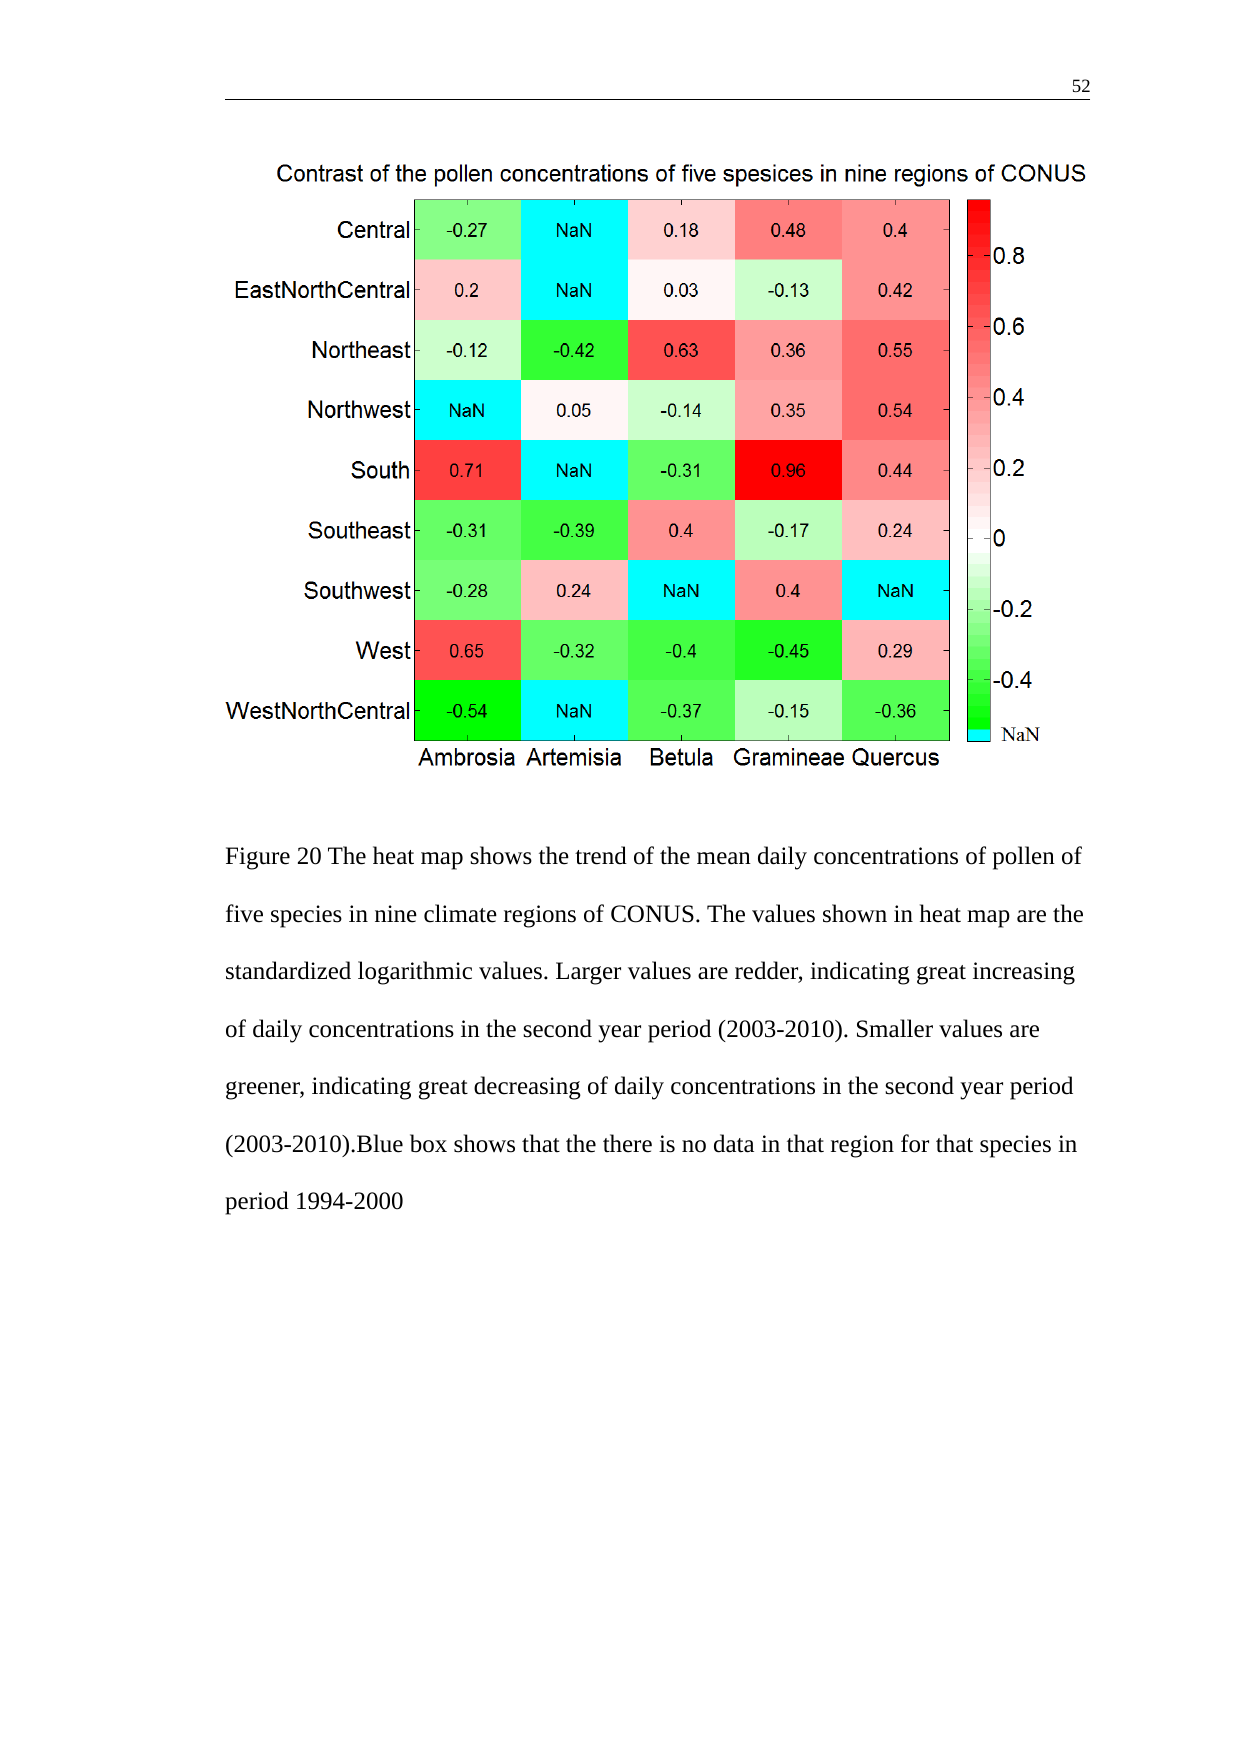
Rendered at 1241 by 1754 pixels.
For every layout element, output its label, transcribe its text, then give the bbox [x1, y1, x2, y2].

picture [225, 150, 1091, 813]
text Figure 20 The heat map shows the trend of the mean daily concentrations of pollen of five species in nine climate regions of CONUS. The values shown in heat map are the standardized logarithmic values. Larger values are redder, indicating great increasing of daily concentrations in the second year period (2003-2010). Smaller values are greener, indicating great decreasing of daily concentrations in the second year period (2003-2010).Blue box shows that the there is no data in that region for that species in period 1994-2000 [225, 841, 1090, 1215]
